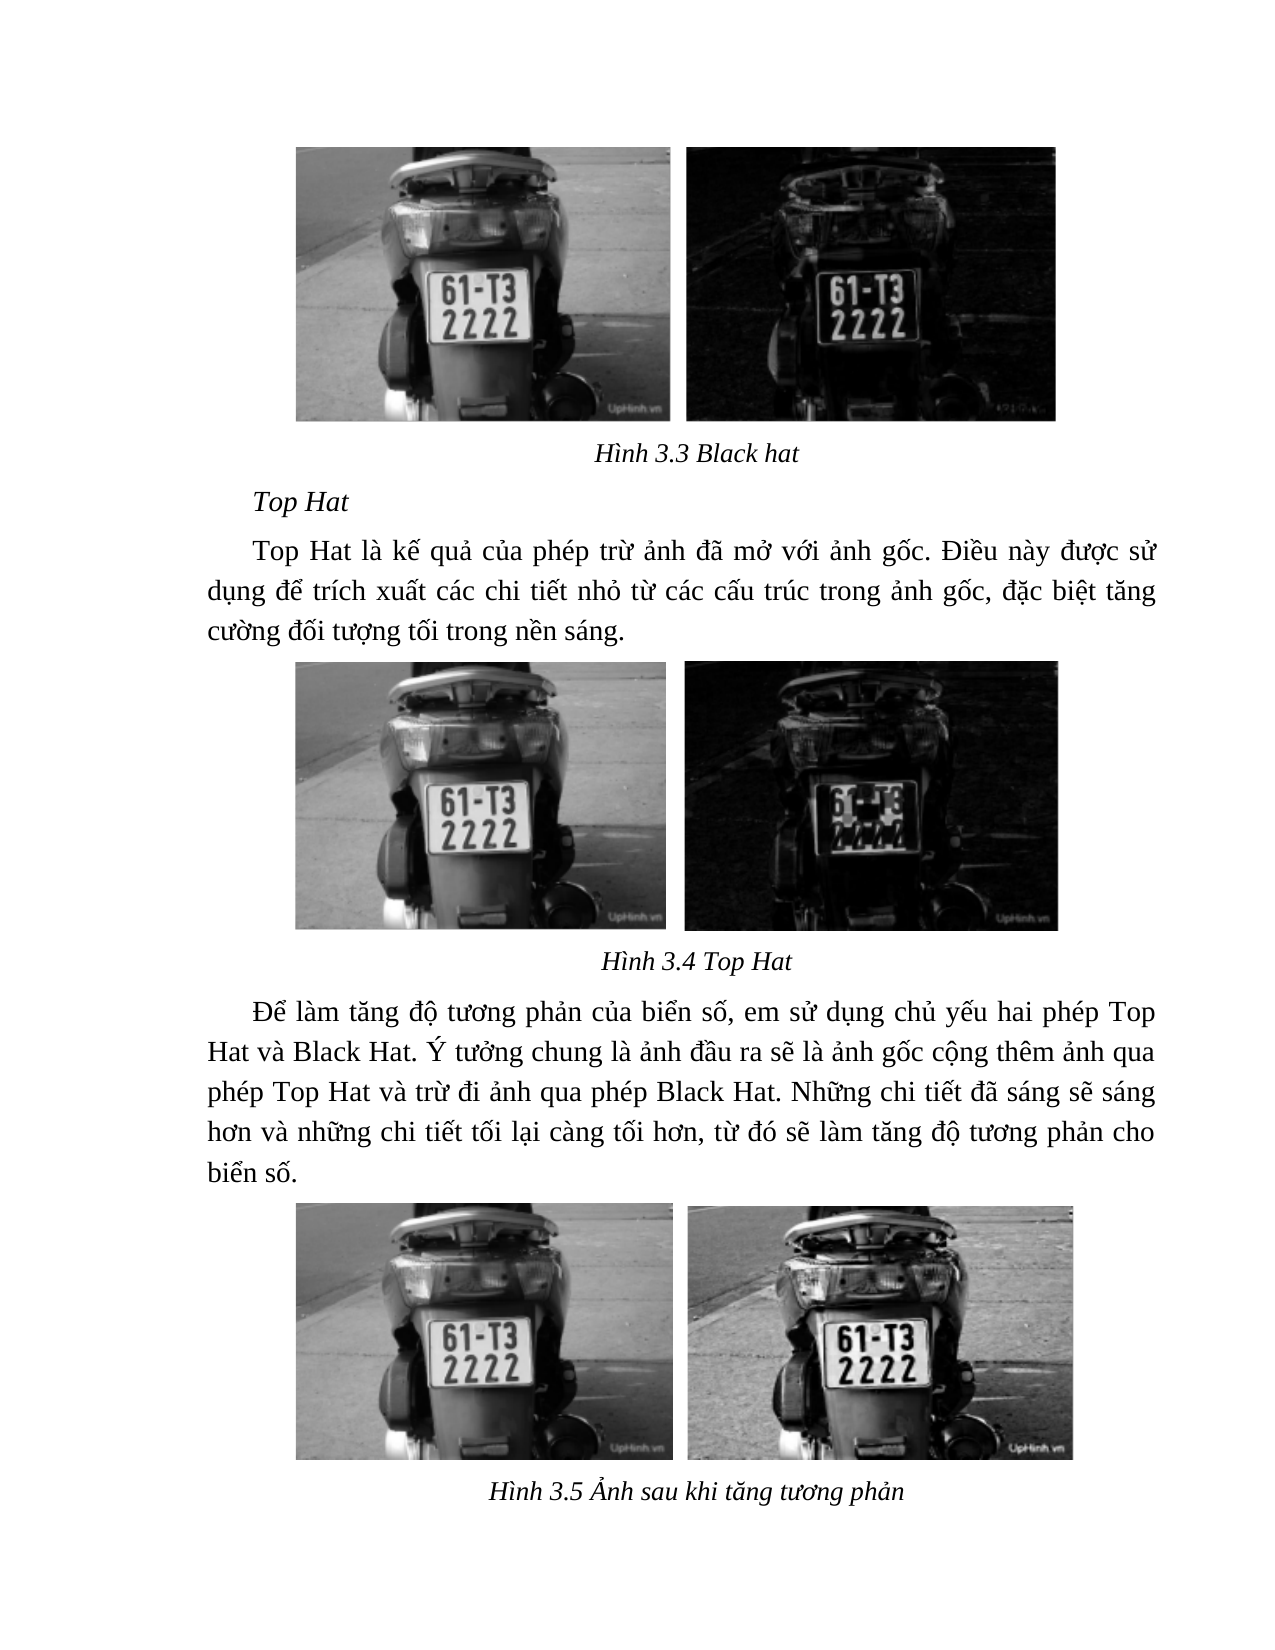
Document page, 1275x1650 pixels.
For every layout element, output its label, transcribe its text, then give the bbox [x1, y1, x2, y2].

picture [295, 1203, 673, 1460]
text Để làm tăng độ tương phản của biển số, em sử dụng chủ yếu hai phép Top Hat và Black Hat. Ý tưởng chung là ảnh đầu ra sẽ là ảnh gốc cộng thêm ảnh qua phép Top Hat và trừ đi ảnh qua phép Black Hat. Những chi tiết đã sáng sẽ sáng hơn và những chi tiết tối lại càng tối hơn, từ đó sẽ làm tăng độ tương phản cho biển số. [207, 994, 1156, 1188]
picture [686, 147, 1056, 423]
text Hình 3.5 Ảnh sau khi tăng tương phản [207, 1474, 1156, 1506]
text Top Hat là kế quả của phép trừ ảnh đã mở với ảnh gốc. Điều này được sử dụng để trích xuất các chi tiết nhỏ từ các cấu trúc trong ảnh gốc, đặc biệt tăng cường đối tượng tối trong nền sáng. [207, 533, 1156, 647]
text Hình 3.3 Black hat [207, 437, 1156, 468]
picture [684, 661, 1060, 931]
picture [293, 662, 666, 928]
picture [687, 1206, 1075, 1460]
subtitle Top Hat [207, 484, 1156, 518]
picture [295, 147, 672, 423]
text Hình 3.4 Top Hat [207, 945, 1156, 976]
